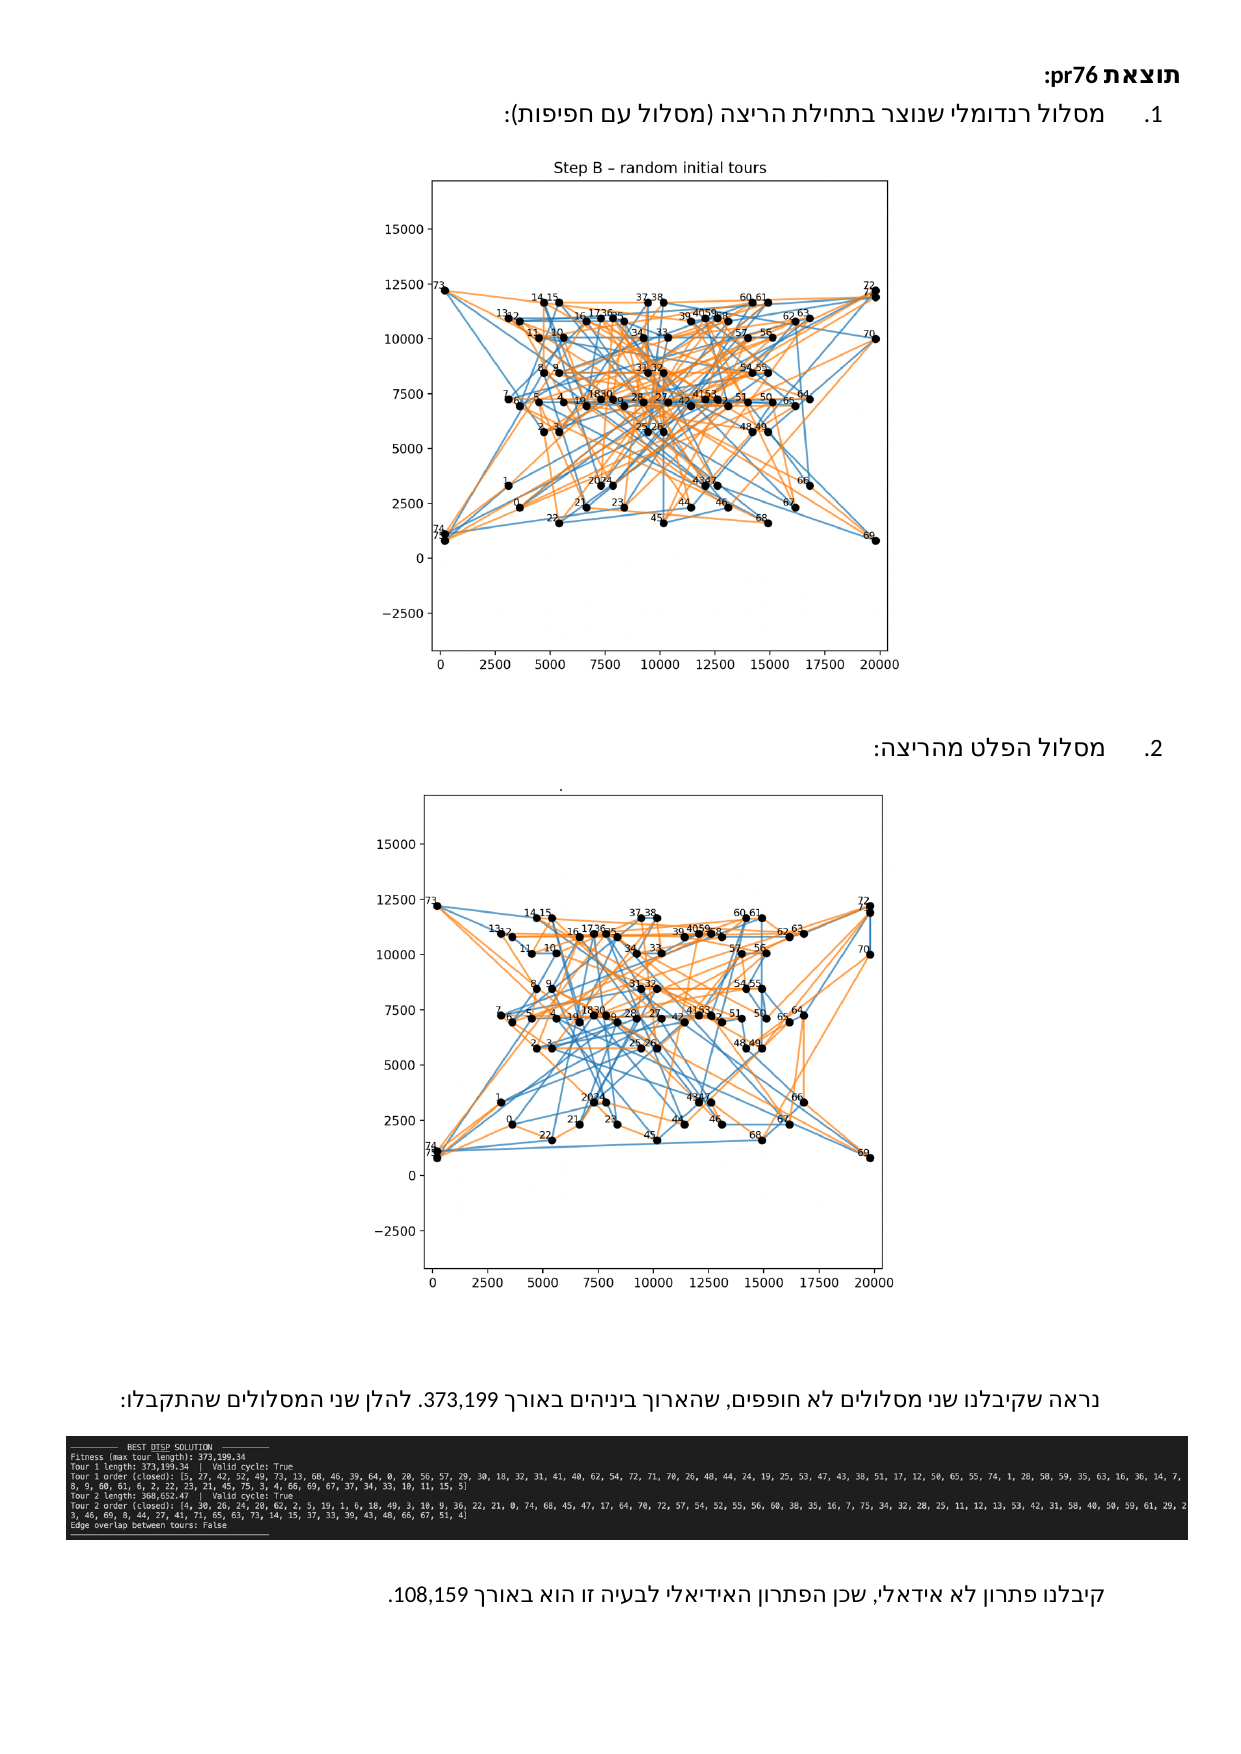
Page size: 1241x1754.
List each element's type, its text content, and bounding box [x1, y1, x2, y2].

list מסלול הפלט מהריצה: [59, 732, 1144, 762]
text נראה שקיבלנו שני מסלולים לא חופפים, שהארוך ביניהים באורך 373,199. להלן שני המסלולים שהתקבלו: [59, 1385, 1181, 1413]
text קיבלנו פתרון לא אידאלי, שכן הפתרון האידיאלי לבעיה זו הוא באורך 108,159. [59, 1580, 1181, 1608]
text תוצאת pr76: [59, 59, 1181, 89]
picture [66, 1436, 1188, 1540]
list מסלול רנדומלי שנוצר בתחילת הריצה (מסלול עם חפיפות): [59, 99, 1144, 129]
picture [373, 153, 903, 676]
picture [373, 789, 895, 1296]
